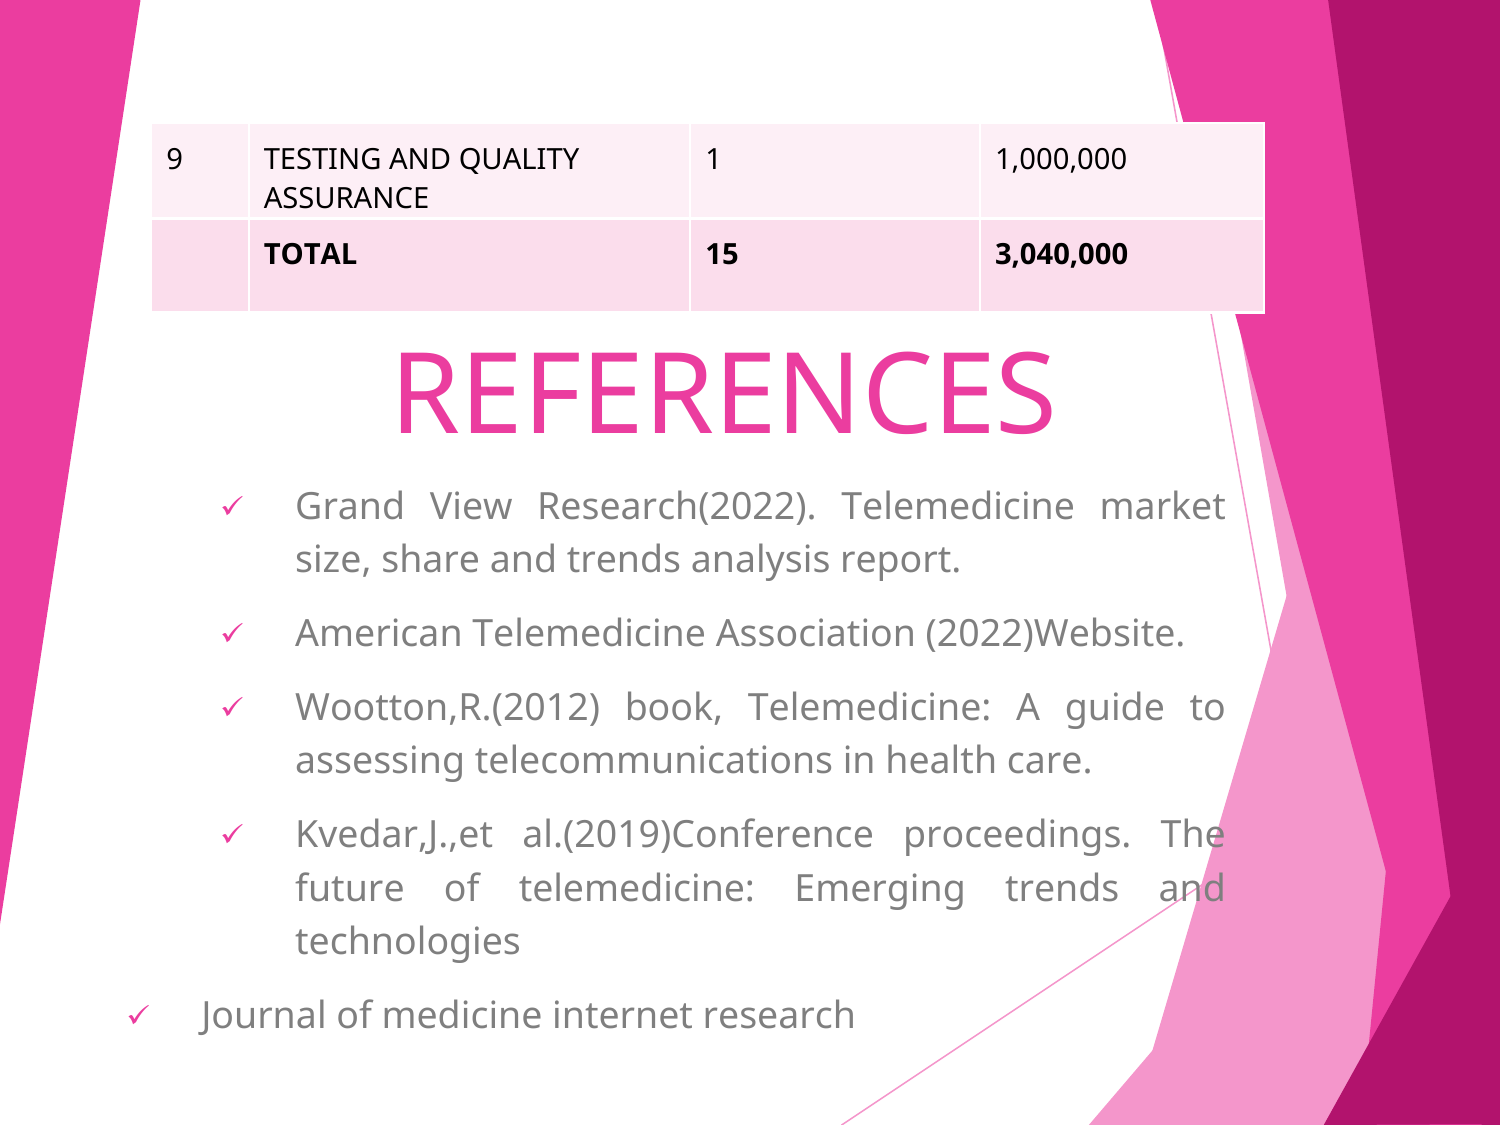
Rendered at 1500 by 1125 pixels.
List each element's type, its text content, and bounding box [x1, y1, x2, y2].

table_cell 15 [691, 220, 979, 311]
table_cell TESTING AND QUALITY ASSURANCE [250, 124, 689, 217]
table_cell TOTAL [250, 220, 689, 311]
table_cell 9 [152, 124, 248, 217]
list Kvedar,J.,et al.(2019)Conference proceedings. The future of telemedicine: Emerging trends and technologies [126, 807, 1226, 965]
list American Telemedicine Association (2022)Website. [126, 606, 1226, 657]
subtitle REFERENCES [127, 313, 1226, 467]
list Grand View Research(2022). Telemedicine market size, share and trends analysis report. [126, 479, 1226, 583]
table_cell 1 [691, 124, 979, 217]
list Wootton,R.(2012) book, Telemedicine: A guide to assessing telecommunications in health care. [126, 680, 1226, 784]
list Journal of medicine internet research [126, 988, 1226, 1039]
table_cell [152, 220, 248, 311]
table_cell 3,040,000 [981, 220, 1263, 311]
table_cell 1,000,000 [981, 124, 1263, 217]
